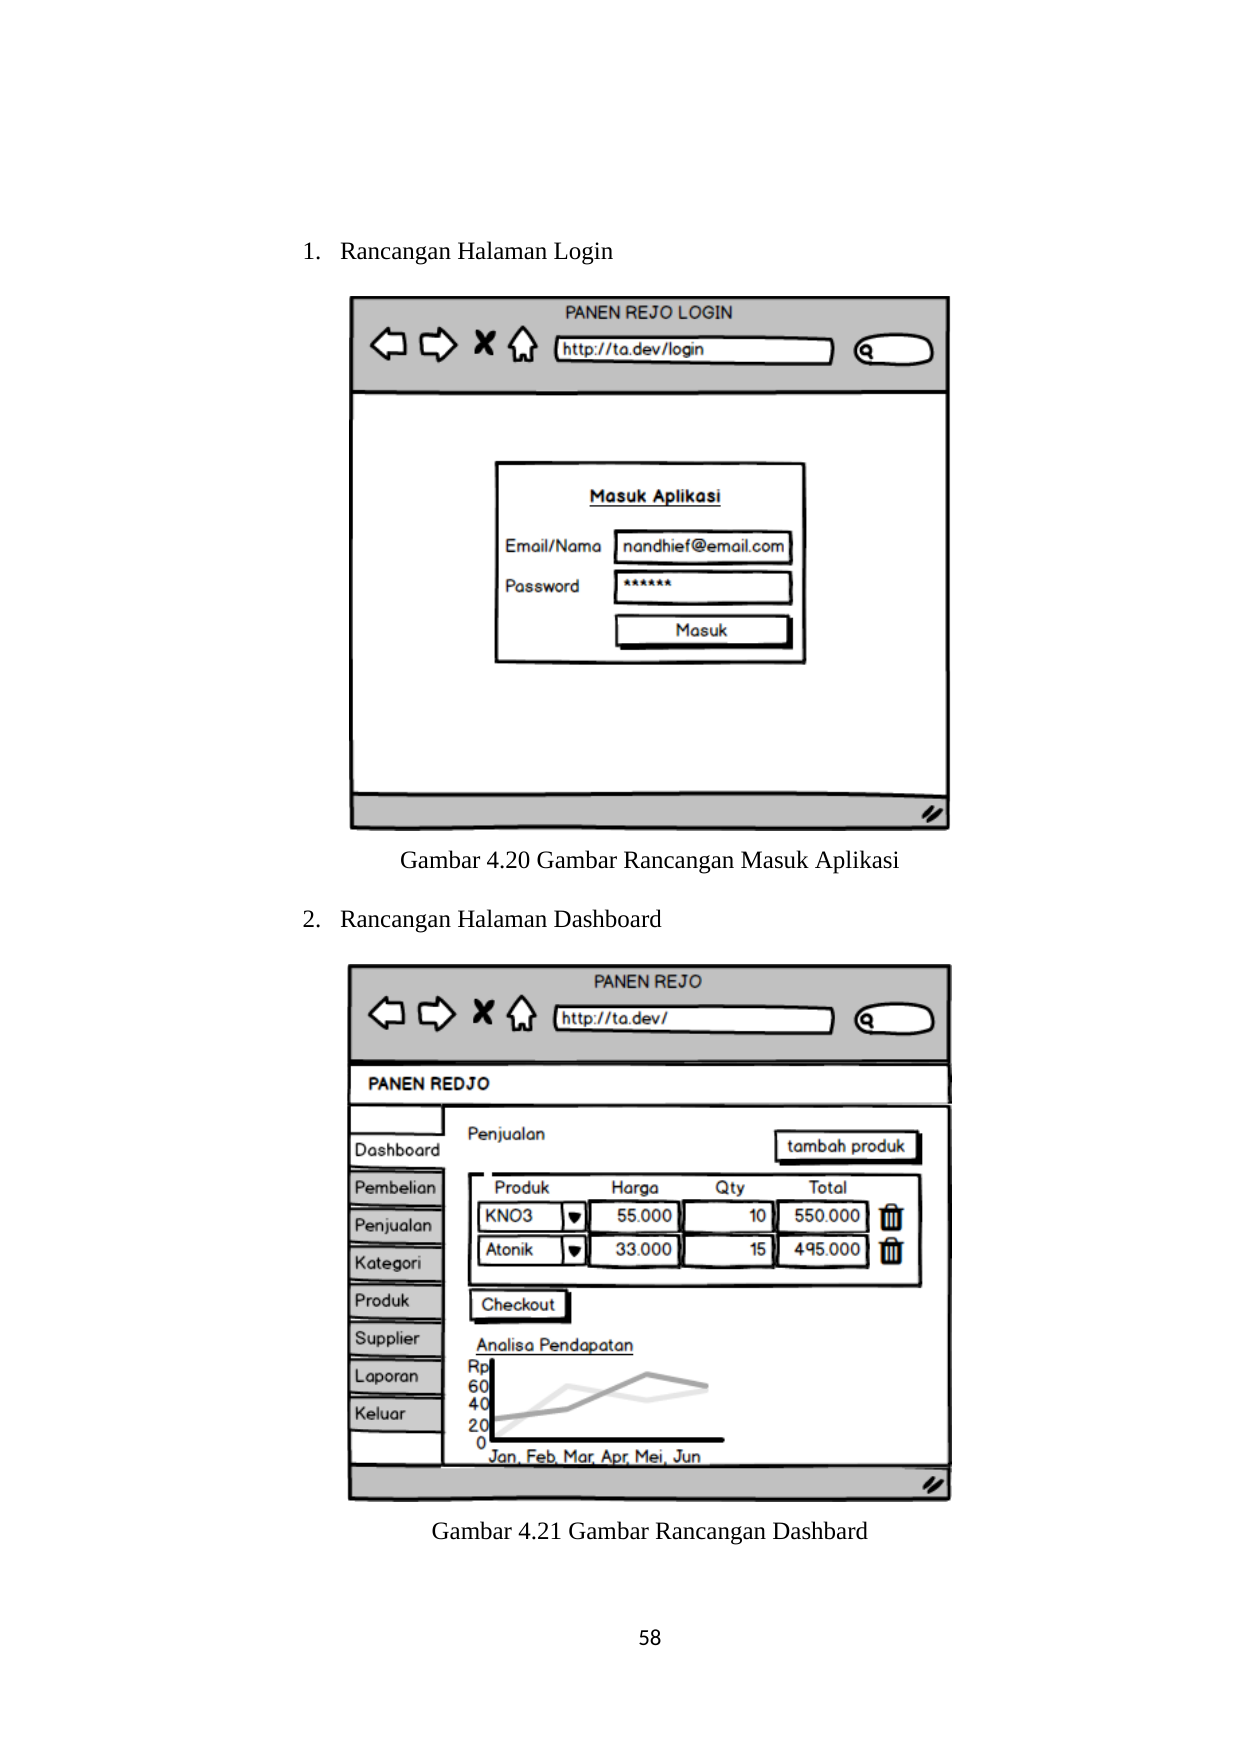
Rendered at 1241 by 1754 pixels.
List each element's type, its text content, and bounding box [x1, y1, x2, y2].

text Gambar 4.20 Gambar Rancangan Masuk Aplikasi [236, 845, 1063, 873]
text Gambar 4.21 Gambar Rancangan Dashbard [236, 1516, 1063, 1545]
picture [347, 964, 952, 1502]
list Rancangan Halaman Login [302, 236, 1063, 265]
picture [349, 296, 951, 831]
list Rancangan Halaman Dashboard [302, 904, 1063, 933]
